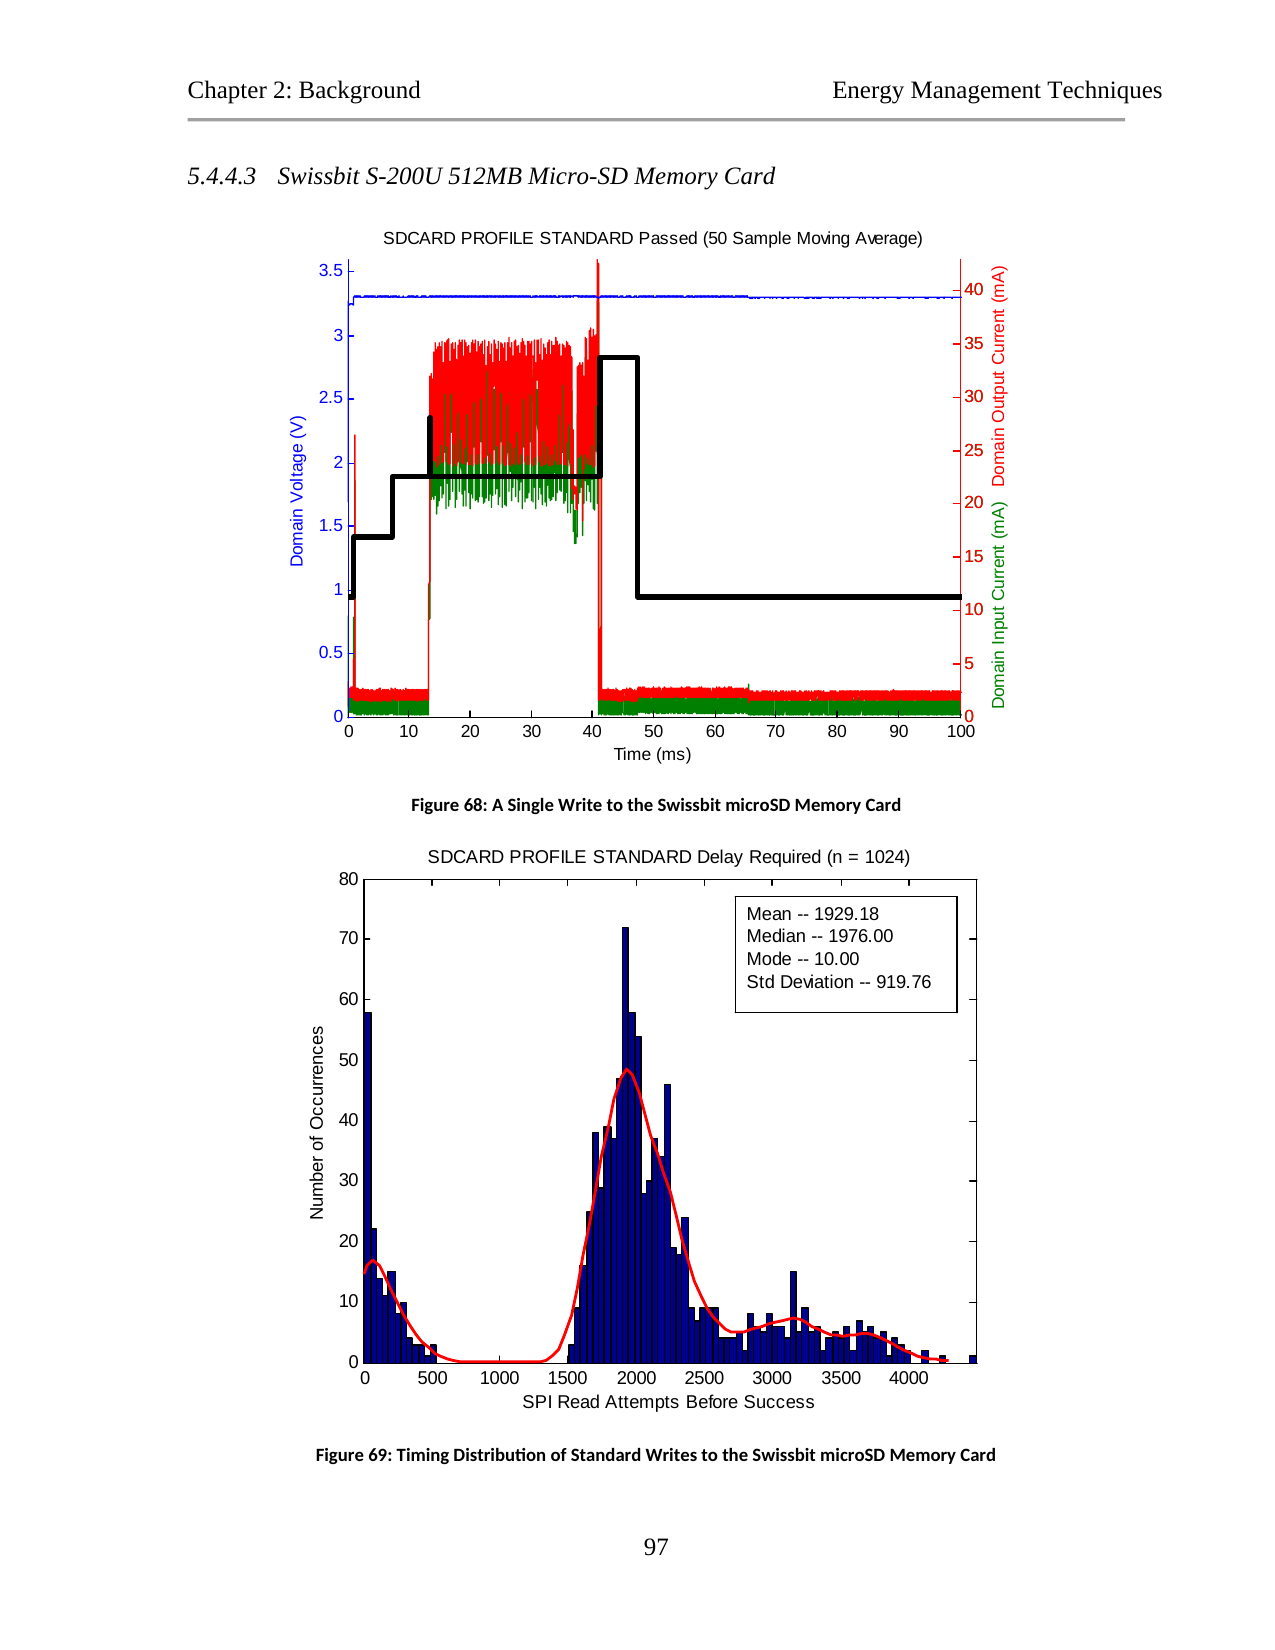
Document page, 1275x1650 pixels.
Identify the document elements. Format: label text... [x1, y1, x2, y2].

subtitle Swissbit S-200U 512MB Micro-SD Memory Card [187, 161, 1125, 190]
